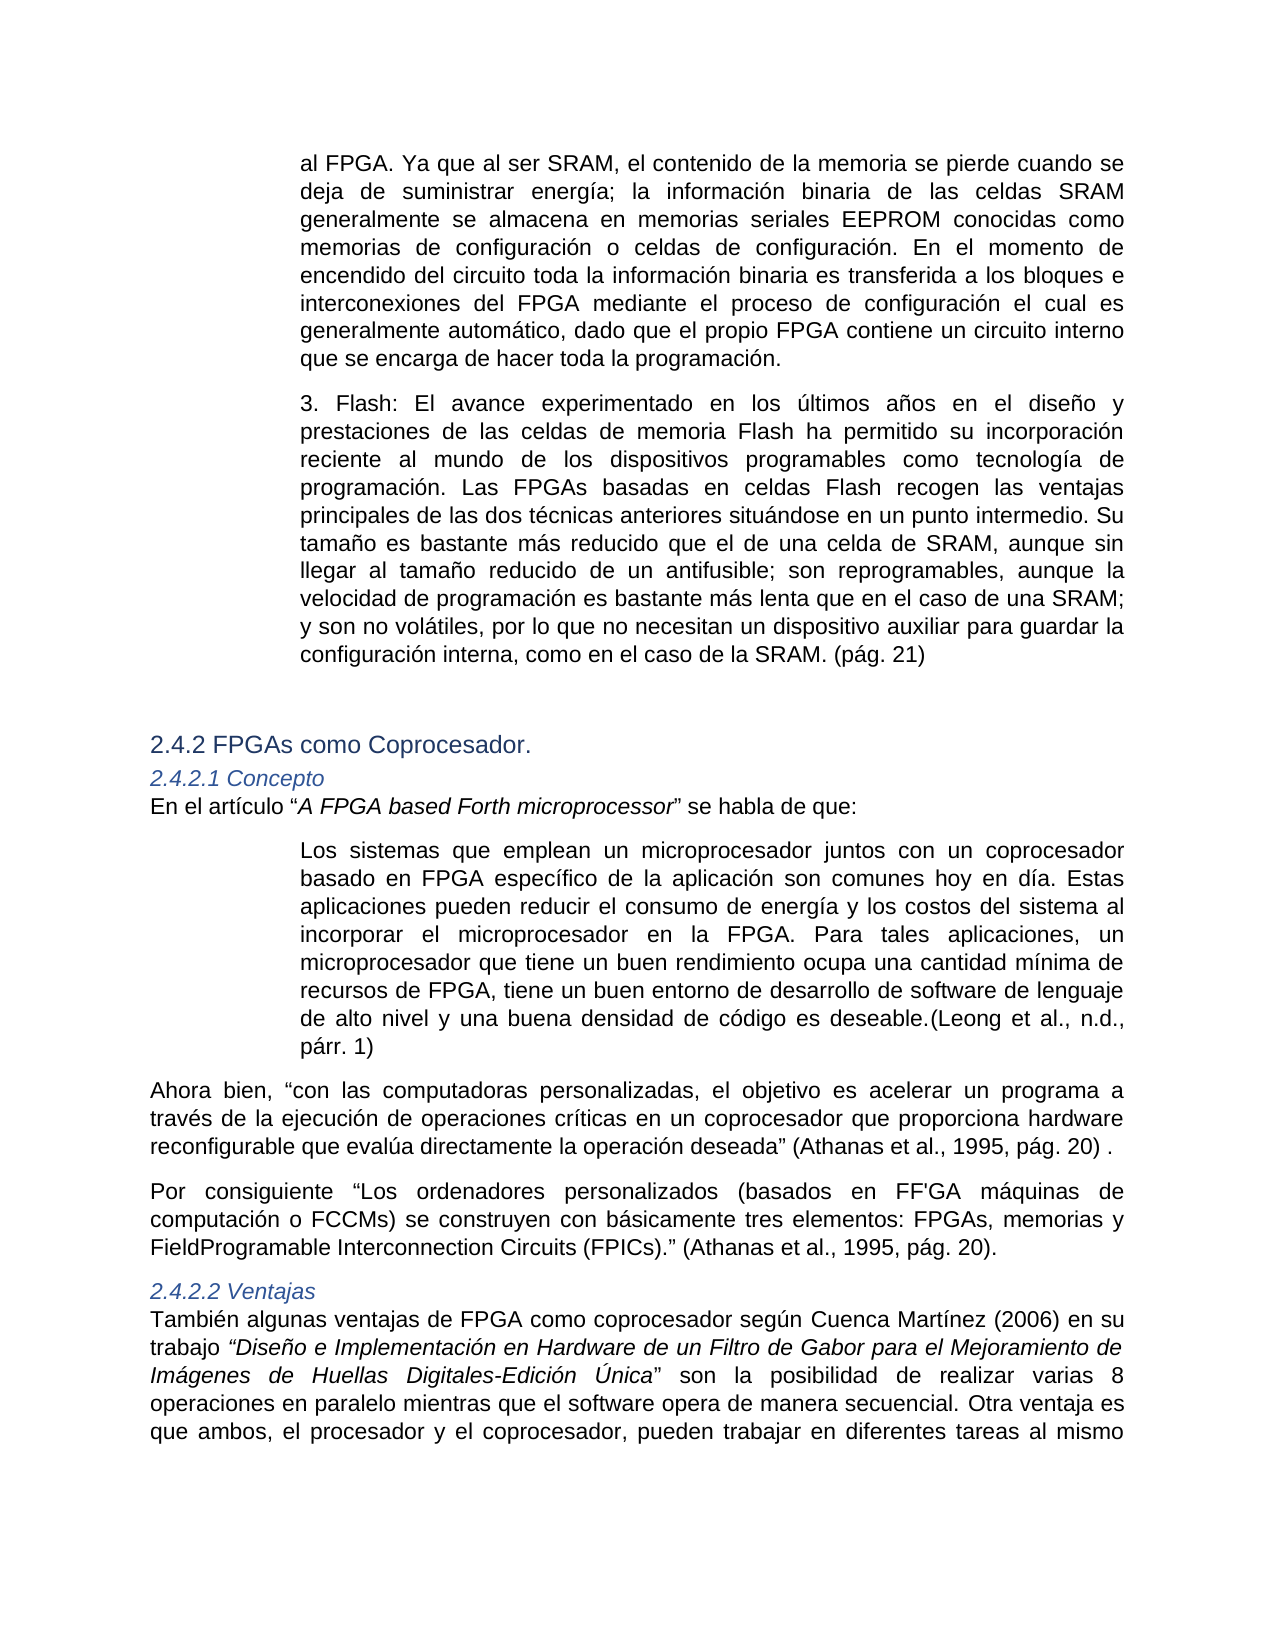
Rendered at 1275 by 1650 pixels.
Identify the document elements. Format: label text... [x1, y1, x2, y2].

text Ahora bien, “con las computadoras personalizadas, el objetivo es acelerar un programa a través de la ejecución de operaciones críticas en un coprocesador que proporciona hardware reconfigurable que evalúa directamente la operación deseada” . [150, 1077, 1125, 1160]
text En el artículo “A FPGA based Forth microprocessor” se habla de que: [150, 793, 1125, 819]
text Los sistemas que emplean un microprocesador juntos con un coprocesador basado en FPGA específico de la aplicación son comunes hoy en día. Estas aplicaciones pueden reducir el consumo de energía y los costos del sistema al incorporar el microprocesador en la FPGA. Para tales aplicaciones, un microprocesador que tiene un buen rendimiento ocupa una cantidad mínima de recursos de FPGA, tiene un buen entorno de desarrollo de software de lenguaje de alto nivel y una buena densidad de código es deseable. [300, 837, 1125, 1059]
subtitle 2.4.2 FPGAs como Coprocesador. [150, 730, 1125, 759]
subtitle 2.4.2.2 Ventajas [150, 1278, 1125, 1305]
text 3. Flash: El avance experimentado en los últimos años en el diseño y prestaciones de las celdas de memoria Flash ha permitido su incorporación reciente al mundo de los dispositivos programables como tecnología de programación. Las FPGAs basadas en celdas Flash recogen las ventajas principales de las dos técnicas anteriores situándose en un punto intermedio. Su tamaño es bastante más reducido que el de una celda de SRAM, aunque sin llegar al tamaño reducido de un antifusible; son reprogramables, aunque la velocidad de programación es bastante más lenta que en el caso de una SRAM; y son no volátiles, por lo que no necesitan un dispositivo auxiliar para guardar la configuración interna, como en el caso de la SRAM. (pág. 21) [300, 390, 1125, 668]
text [300, 150, 1125, 372]
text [150, 1306, 1125, 1444]
subtitle 2.4.2.1 Concepto [150, 765, 1125, 791]
text Por consiguiente “Los ordenadores personalizados (basados en FF'GA máquinas de computación o FCCMs) se construyen con básicamente tres elementos: FPGAs, memorias y FieldProgramable Interconnection Circuits (FPICs).” . [150, 1178, 1125, 1260]
